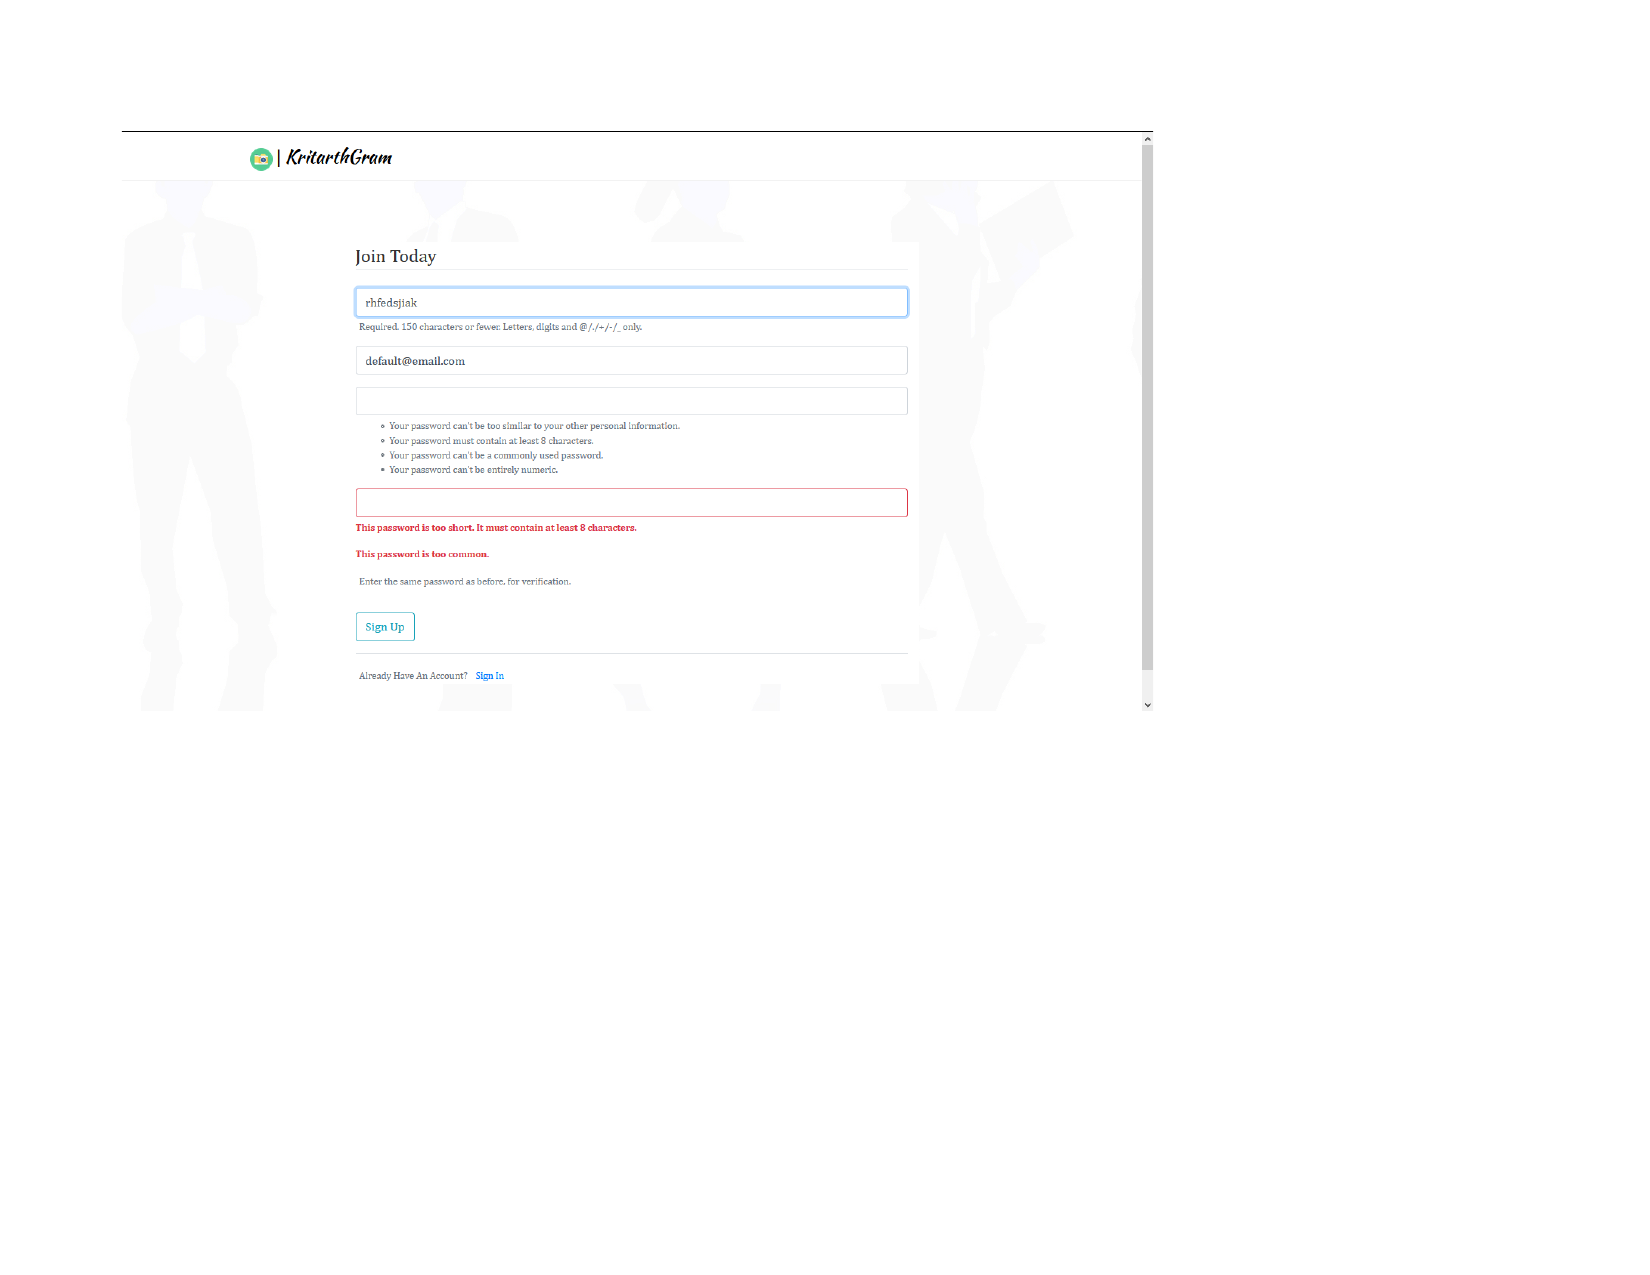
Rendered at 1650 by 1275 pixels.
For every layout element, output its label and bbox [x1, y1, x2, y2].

picture [121, 131, 1154, 711]
